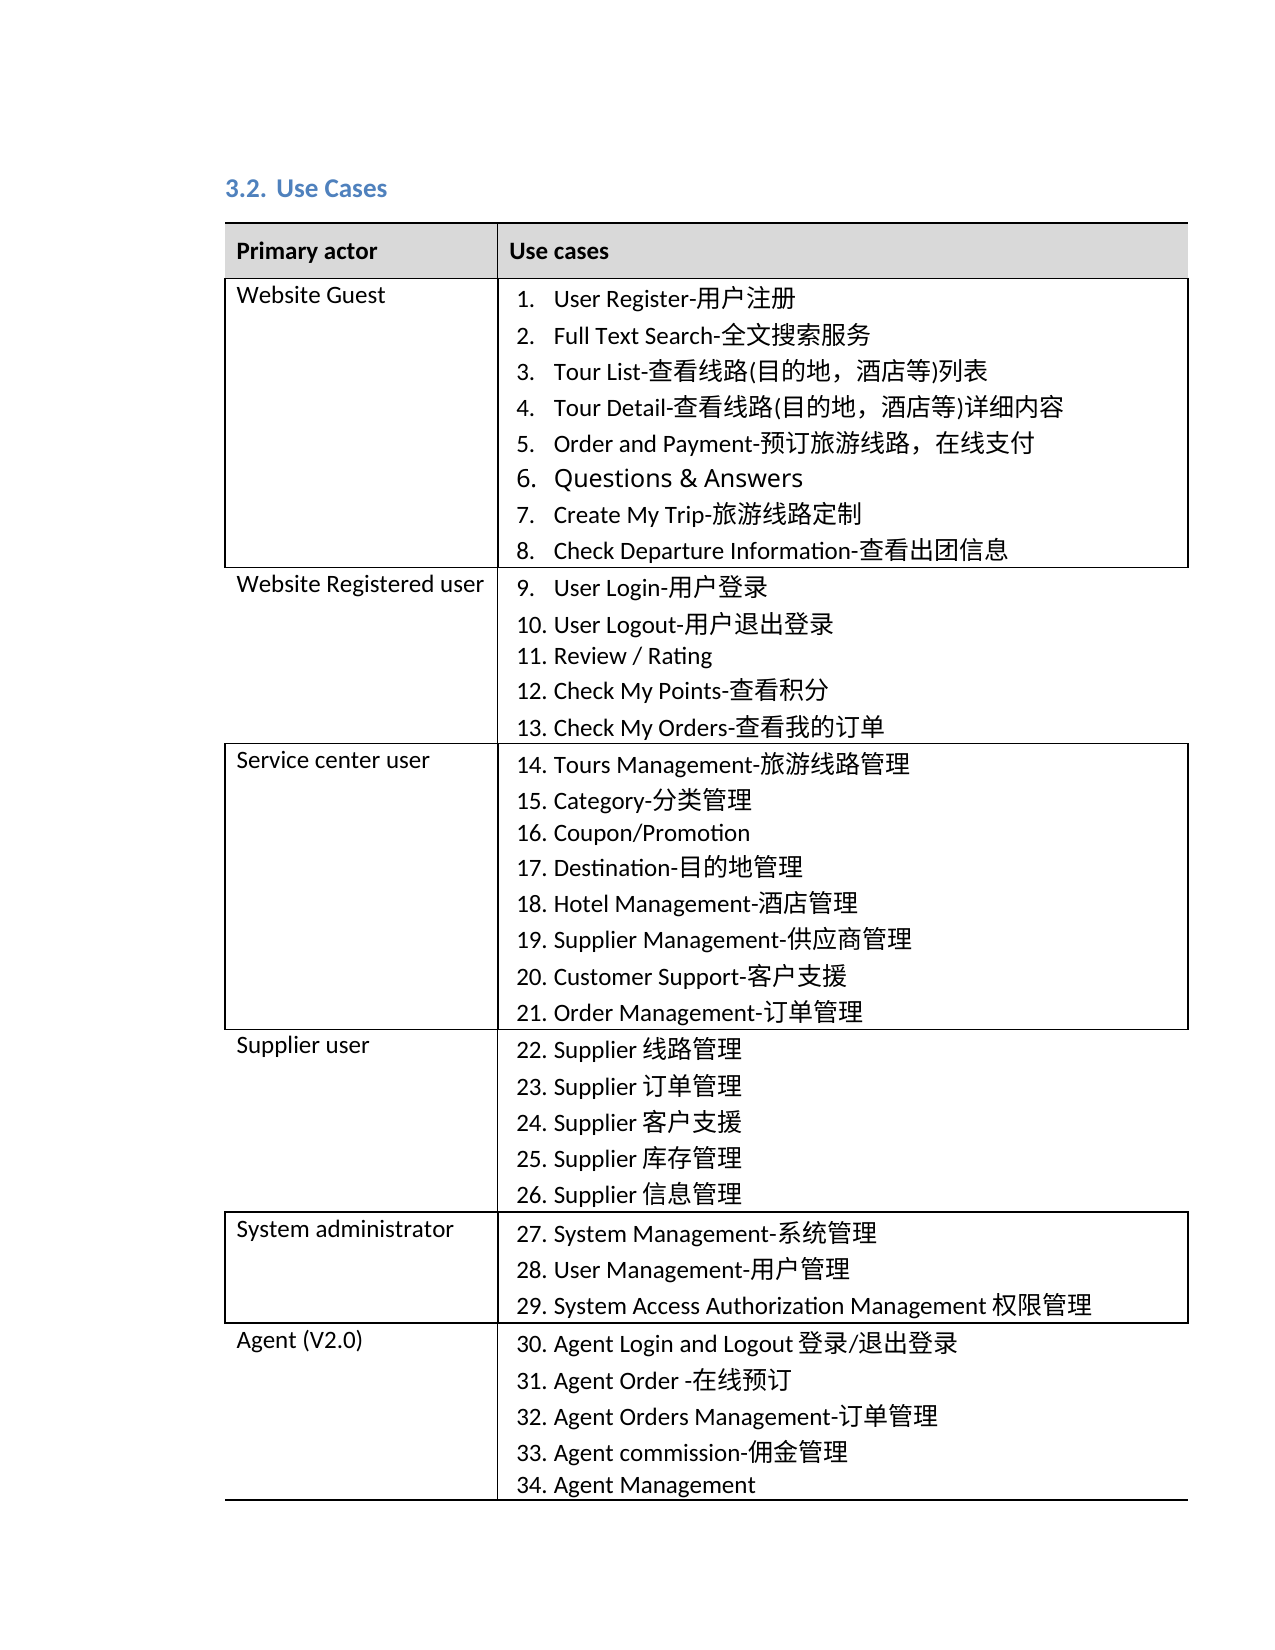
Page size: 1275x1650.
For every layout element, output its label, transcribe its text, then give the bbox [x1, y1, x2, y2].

table_cell Website Registered user [225, 568, 497, 743]
table_cell System administrator [226, 1213, 497, 1322]
subtitle Use Cases [225, 171, 1087, 204]
table_cell User Register-用户注册 Full Text Search-全文搜索服务 Tour List-查看线路(目的地，酒店等)列表 Tour Detail-查看线路(目的地，酒店等)详细内容 Order and Payment-预订旅游线路，在线支付 Questions & Answers Create My Trip-旅游线路定制 Check Departure Information-查看出团信息 [499, 279, 1187, 567]
table_cell User Login-用户登录 User Logout-用户退出登录 Review / Rating Check My Points-查看积分 Check My Orders-查看我的订单 [498, 568, 1188, 743]
table_cell Tours Management-旅游线路管理 Category-分类管理 Coupon/Promotion Destination-目的地管理 Hotel Management-酒店管理 Supplier Management-供应商管理 Customer Support-客户支援 Order Management-订单管理 [499, 744, 1187, 1029]
table_header Use cases [498, 224, 1188, 278]
table_cell Agent Login and Logout登录/退出登录 Agent Order -在线预订 Agent Orders Management-订单管理 Agent commission-佣金管理 Agent Management [498, 1324, 1188, 1499]
table_cell System Management-系统管理 User Management-用户管理 System Access Authorization Management权限管理 [499, 1213, 1187, 1322]
table_cell Supplier user [225, 1030, 497, 1211]
table_cell Website Guest [226, 279, 497, 567]
table_cell Supplier 线路管理 Supplier订单管理 Supplier客户支援 Supplier库存管理 Supplier 信息管理 [498, 1030, 1188, 1211]
table_cell Service center user [226, 744, 497, 1029]
table_header Primary actor [225, 224, 497, 278]
table_cell Agent (V2.0) [225, 1324, 497, 1499]
